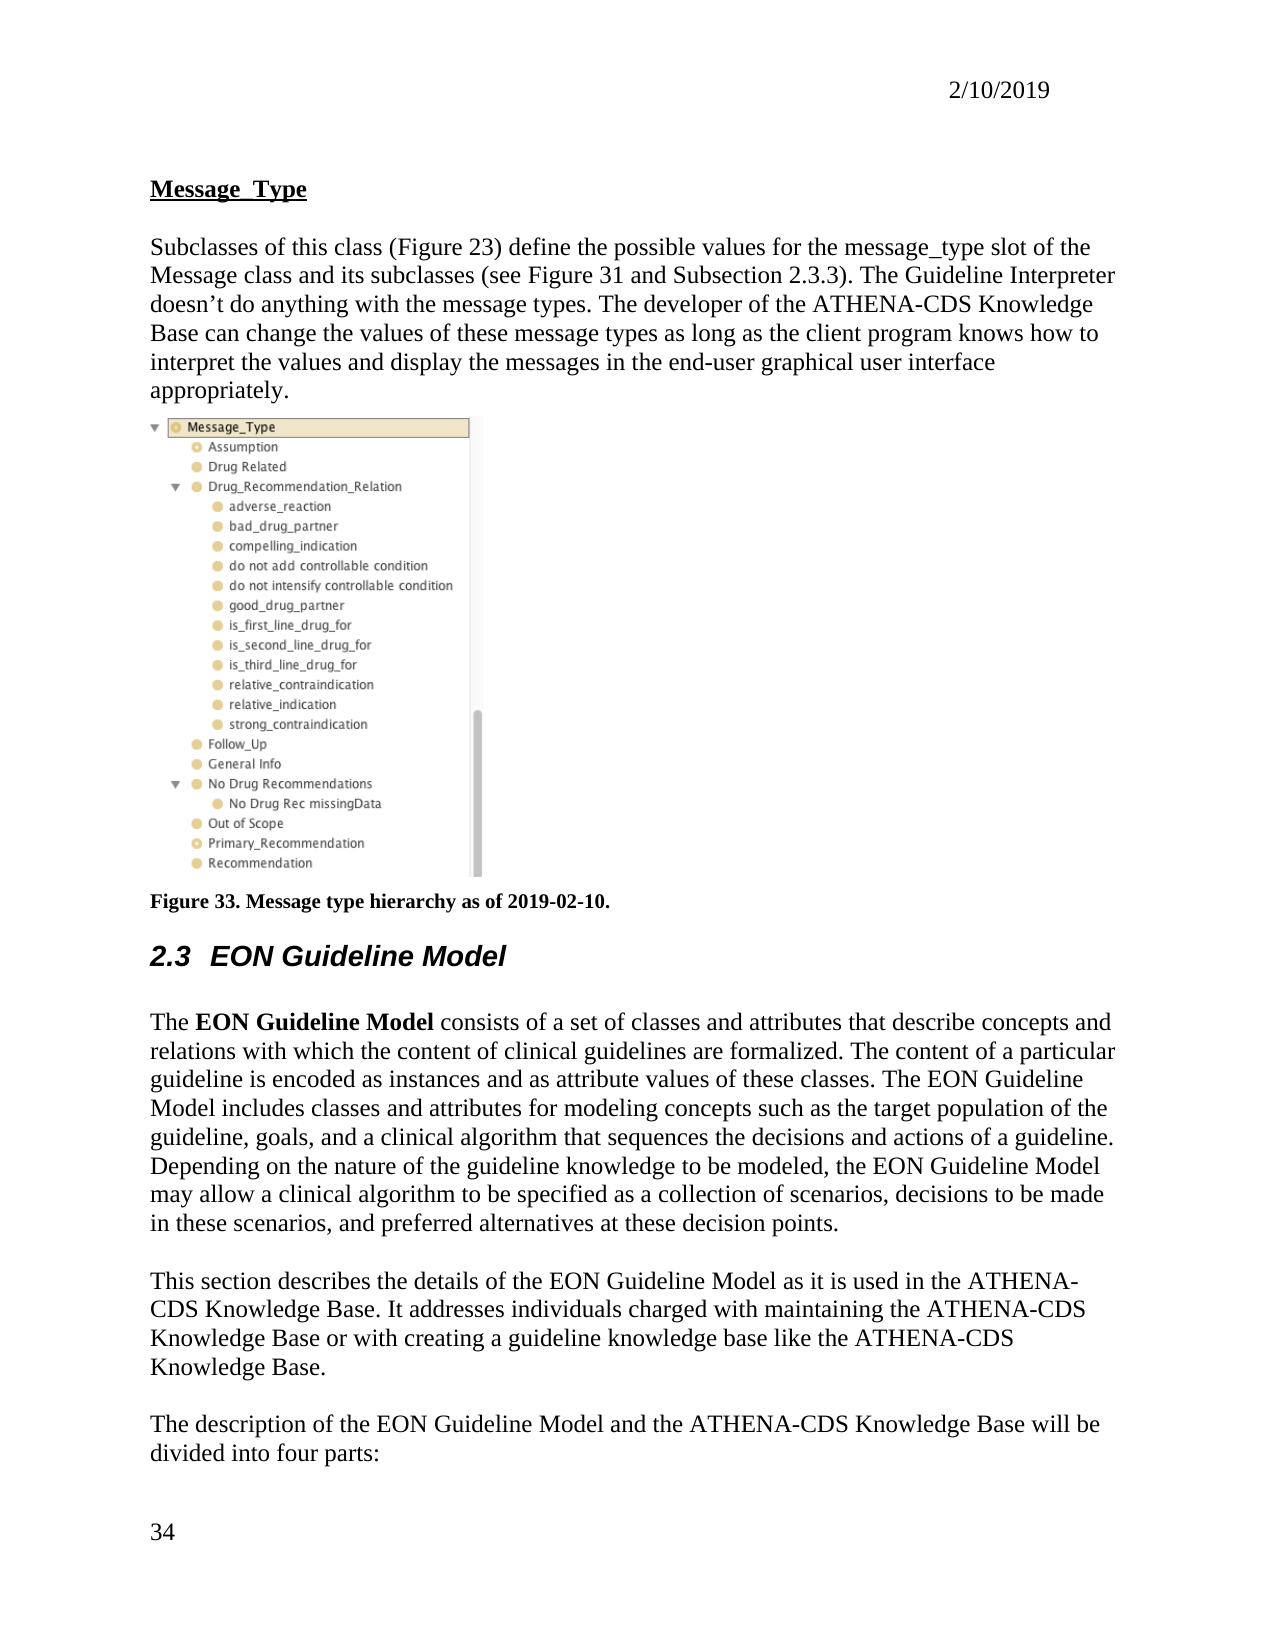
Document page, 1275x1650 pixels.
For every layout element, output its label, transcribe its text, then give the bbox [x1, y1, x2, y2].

text Message_Type [150, 174, 1125, 203]
picture [150, 416, 484, 877]
text The EON Guideline Model consists of a set of classes and attributes that describe concepts and relations with which the content of clinical guidelines are formalized. The content of a particular guideline is encoded as instances and as attribute values of these classes. The EON Guideline Model includes classes and attributes for modeling concepts such as the target population of the guideline, goals, and a clinical algorithm that sequences the decisions and actions of a guideline. Depending on the nature of the guideline knowledge to be modeled, the EON Guideline Model may allow a clinical algorithm to be specified as a collection of scenarios, decisions to be made in these scenarios, and preferred alternatives at these decision points. [150, 1007, 1125, 1237]
subtitle EON Guideline Model [150, 938, 1125, 972]
text This section describes the details of the EON Guideline Model as it is used in the ATHENA-CDS Knowledge Base. It addresses individuals charged with maintaining the ATHENA-CDS Knowledge Base or with creating a guideline knowledge base like the ATHENA-CDS Knowledge Base. [150, 1266, 1125, 1381]
text Figure . Message type hierarchy as of 2019-02-10. [150, 889, 1125, 913]
text Subclasses of this class (Figure 23) define the possible values for the message_type slot of the Message class and its subclasses (see Figure 31 and Subsection 2.3.3). The Guideline Interpreter doesn’t do anything with the message types. The developer of the ATHENA-CDS Knowledge Base can change the values of these message types as long as the client program knows how to interpret the values and display the messages in the end-user graphical user interface appropriately. [150, 232, 1125, 404]
text The description of the EON Guideline Model and the ATHENA-CDS Knowledge Base will be divided into four parts: [150, 1409, 1125, 1467]
